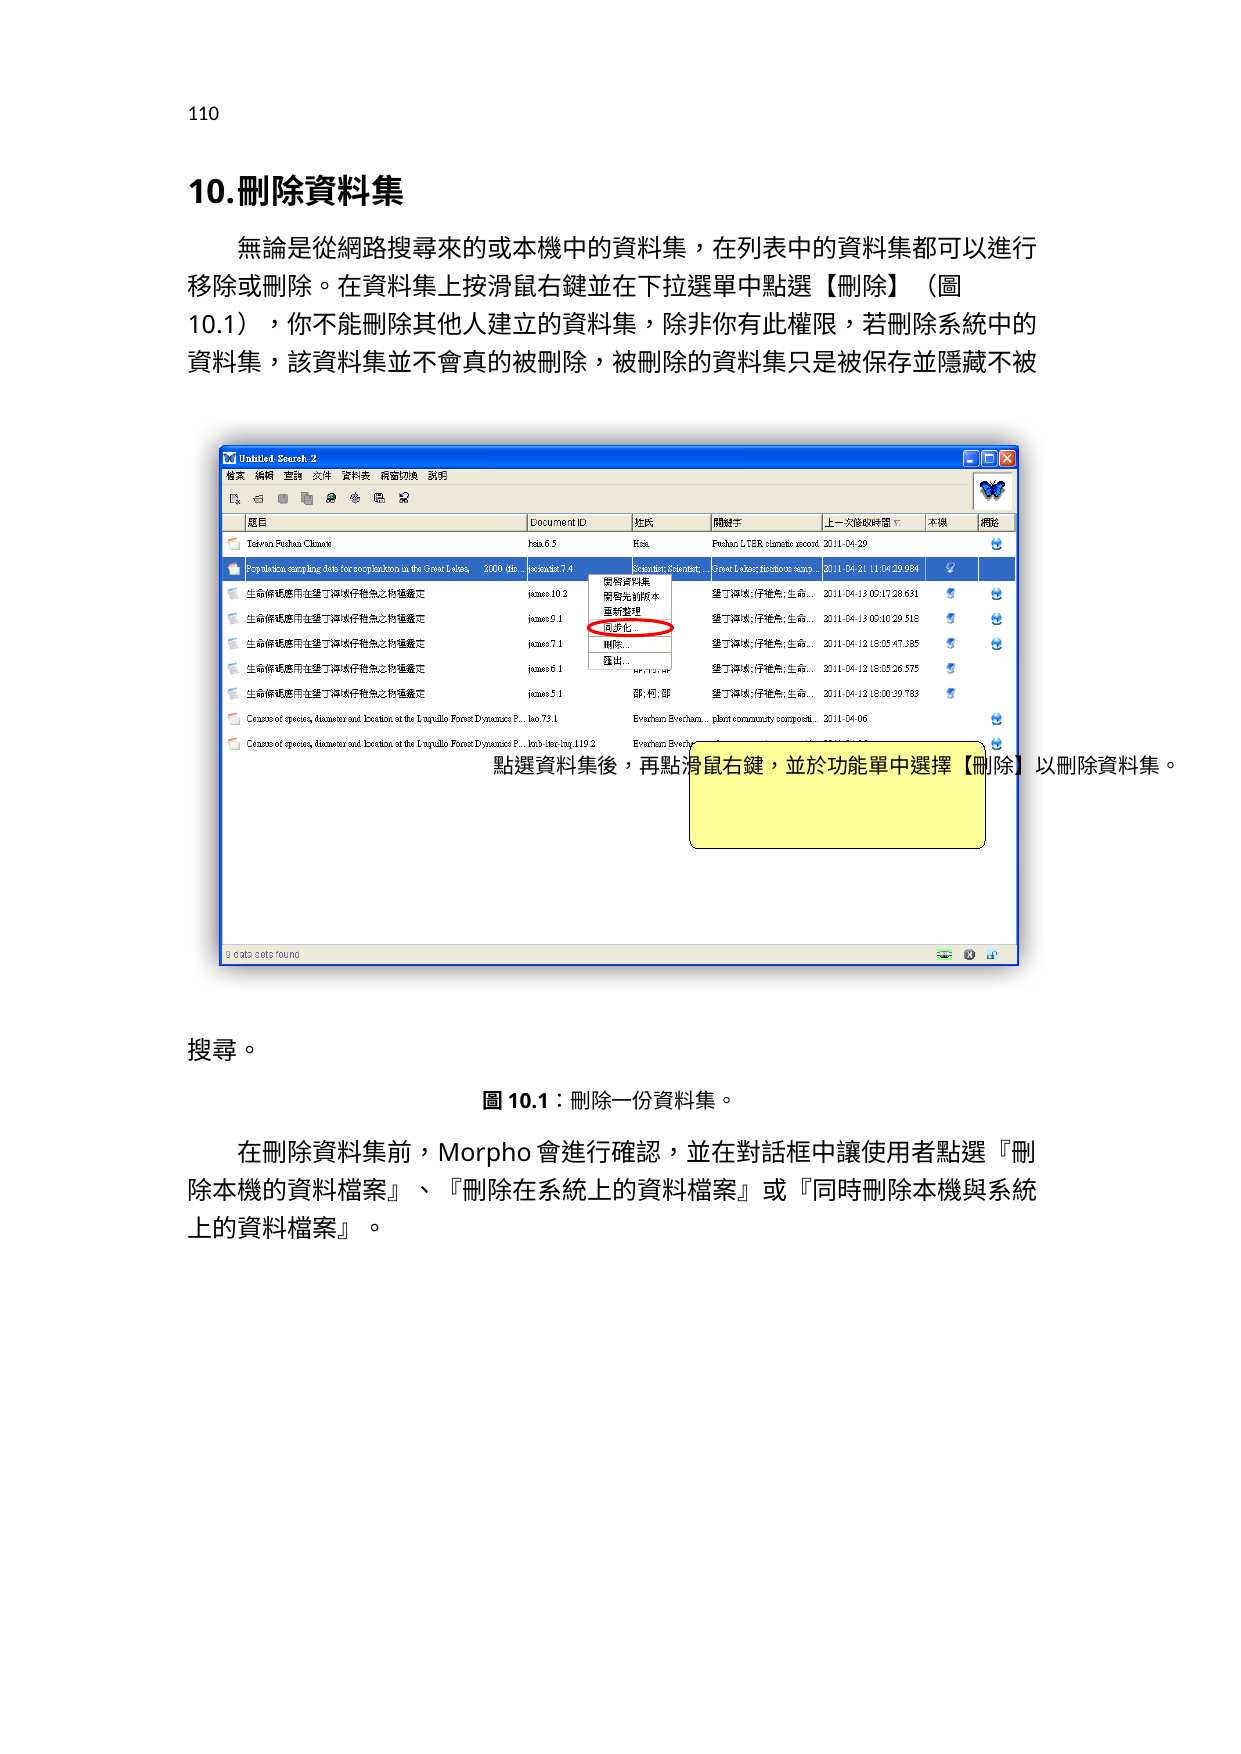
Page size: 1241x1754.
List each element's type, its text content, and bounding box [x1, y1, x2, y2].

text 圖10.1：刪除一份資料集。 [187, 1081, 1053, 1119]
text 無論是從網路搜尋來的或本機中的資料集，在列表中的資料集都可以進行移除或刪除。在資料集上按滑鼠右鍵並在下拉選單中點選【刪除】（圖10.1），你不能刪除其他人建立的資料集，除非你有此權限，若刪除系統中的資料集，該資料集並不會真的被刪除，被刪除的資料集只是被保存並隱藏不被搜尋。 [187, 227, 1053, 1068]
text 在刪除資料集前，Morpho會進行確認，並在對話框中讓使用者點選『刪除本機的資料檔案』、『刪除在系統上的資料檔案』或『同時刪除本機與系統上的資料檔案』。 [187, 1131, 1053, 1246]
list 刪除資料集 [187, 151, 1053, 227]
